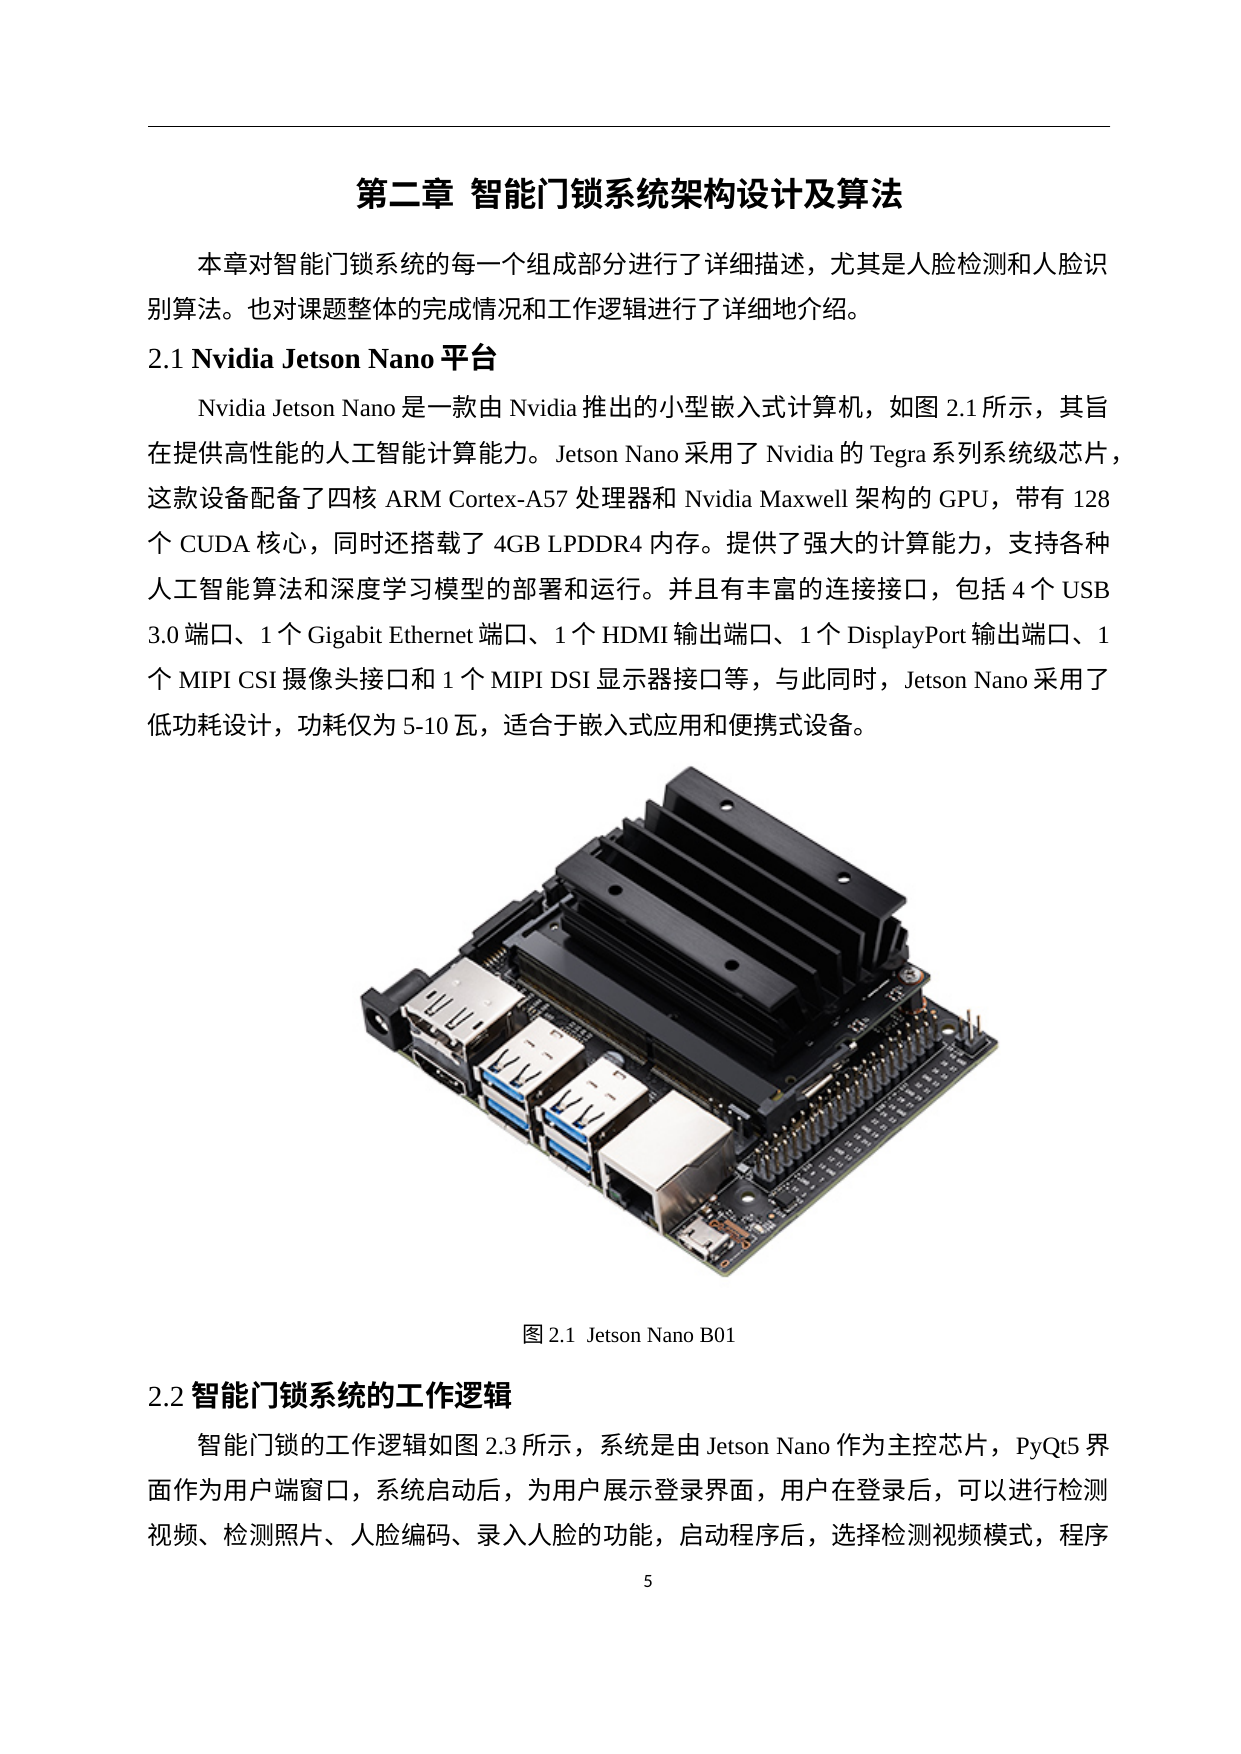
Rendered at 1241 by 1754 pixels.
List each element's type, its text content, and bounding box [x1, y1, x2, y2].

text 2.2 智能门锁系统的工作逻辑 [148, 1372, 1110, 1415]
text 2.1 Nvidia Jetson Nano平台 [148, 335, 1110, 377]
picture [206, 750, 1169, 1291]
text Nvidia Jetson Nano是一款由Nvidia推出的小型嵌入式计算机，如图2.1所示，其旨在提供高性能的人工智能计算能力。Jetson Nano采用了Nvidia的Tegra系列系统级芯片，这款设备配备了四核 ARM Cortex-A57 处理器和 Nvidia Maxwell 架构的 GPU，带有 128 个 CUDA 核心，同时还搭载了 4GB LPDDR4 内存。提供了强大的计算能力，支持各种人工智能算法和深度学习模型的部署和运行。并且有丰富的连接接口，包括4个USB 3.0端口、1个Gigabit Ethernet端口、1个HDMI输出端口、1个DisplayPort输出端口、1个MIPI CSI摄像头接口和1个MIPI DSI显示器接口等，与此同时，Jetson Nano采用了低功耗设计，功耗仅为5-10瓦，适合于嵌入式应用和便携式设备。 [148, 388, 1110, 741]
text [148, 1425, 1110, 1552]
text 本章对智能门锁系统的每一个组成部分进行了详细描述，尤其是人脸检测和人脸识别算法。也对课题整体的完成情况和工作逻辑进行了详细地介绍。 [148, 244, 1110, 326]
text 图2.1 Jetson Nano B01 [148, 1317, 1110, 1348]
text 第二章 智能门锁系统架构设计及算法 [148, 168, 1110, 216]
